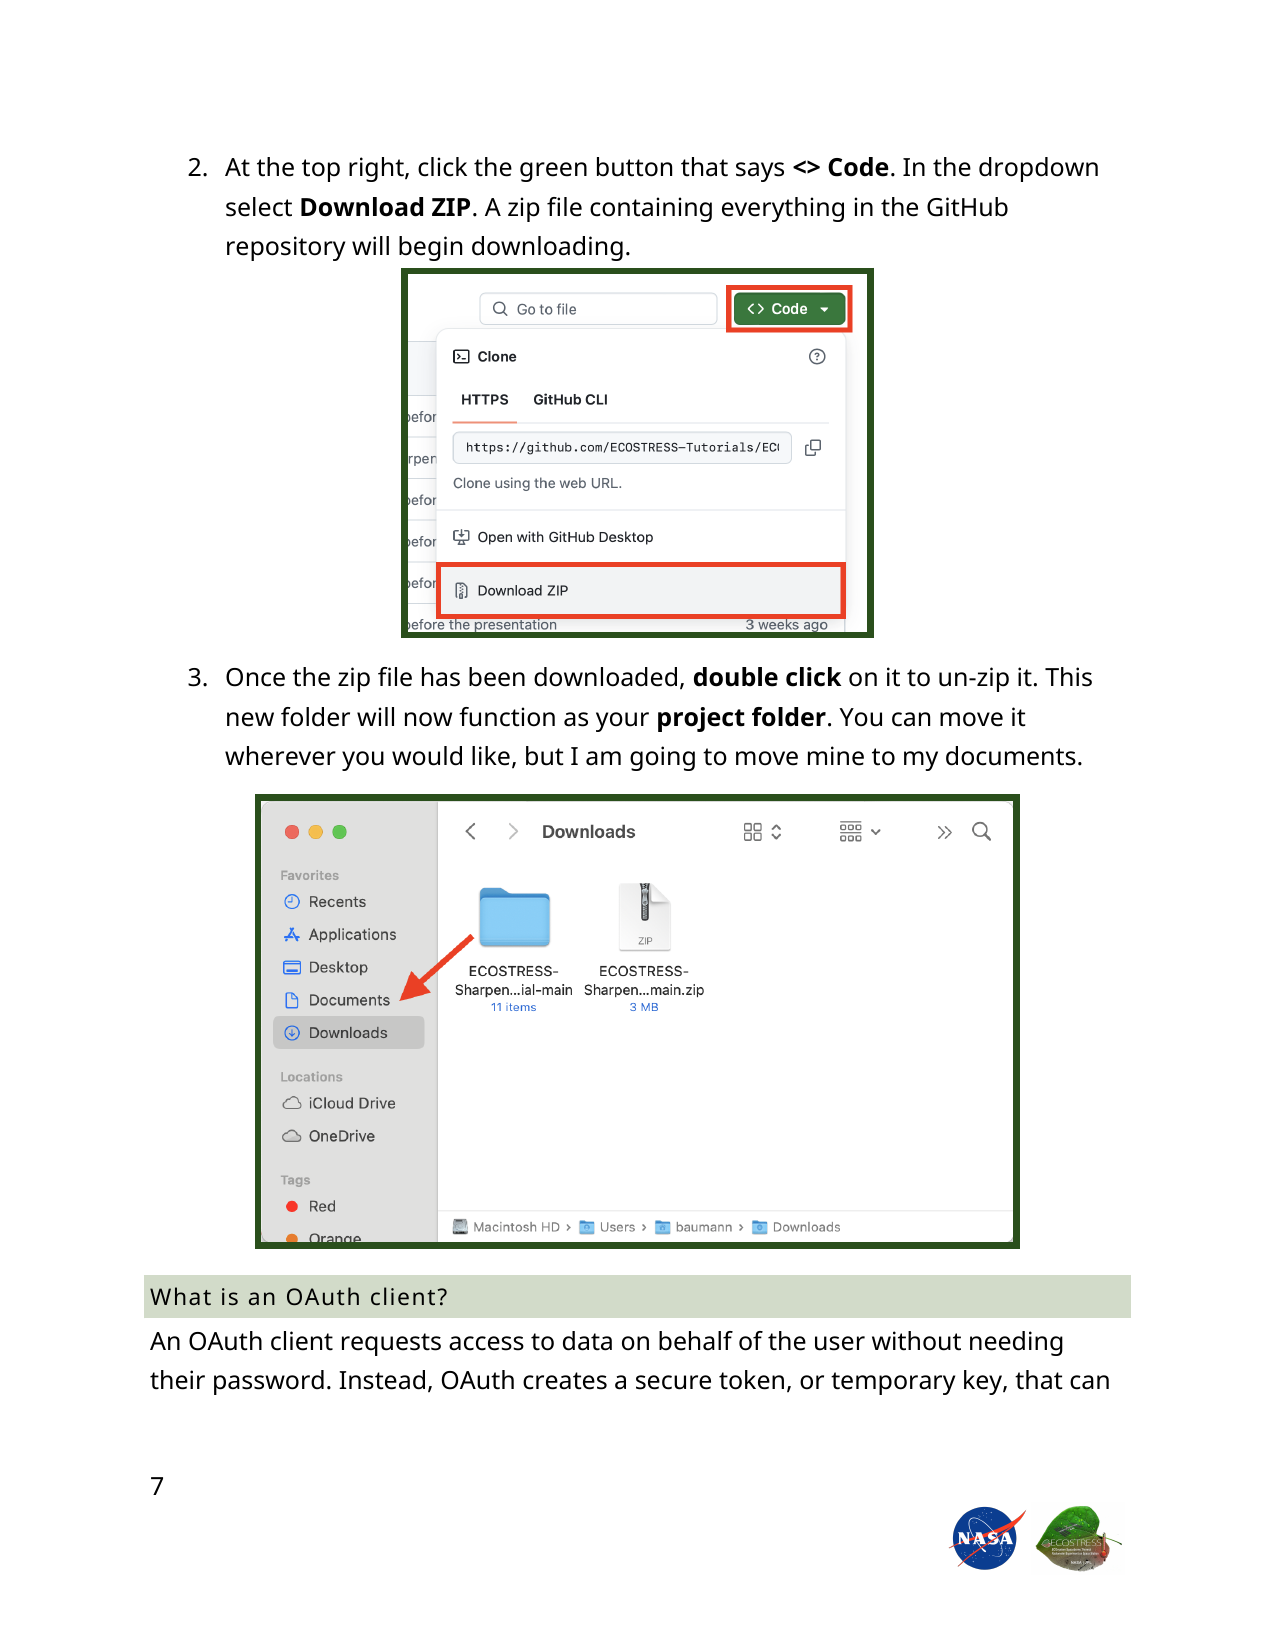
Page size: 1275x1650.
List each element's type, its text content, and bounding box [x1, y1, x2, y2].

list At the top right, click the green button that says <> Code. In the dropdown select Download ZIP. A zip file containing everything in the GitHub repository will begin downloading. [187, 150, 1125, 262]
picture [946, 1502, 1125, 1575]
subtitle What is an OAuth client? [150, 1281, 1125, 1312]
list Once the zip file has been downloaded, double click on it to un-zip it. This new folder will now function as your project folder. You can move it wherever you would like, but I am going to move mine to my documents. [187, 660, 1125, 772]
picture [261, 801, 1013, 1242]
picture [408, 274, 867, 632]
